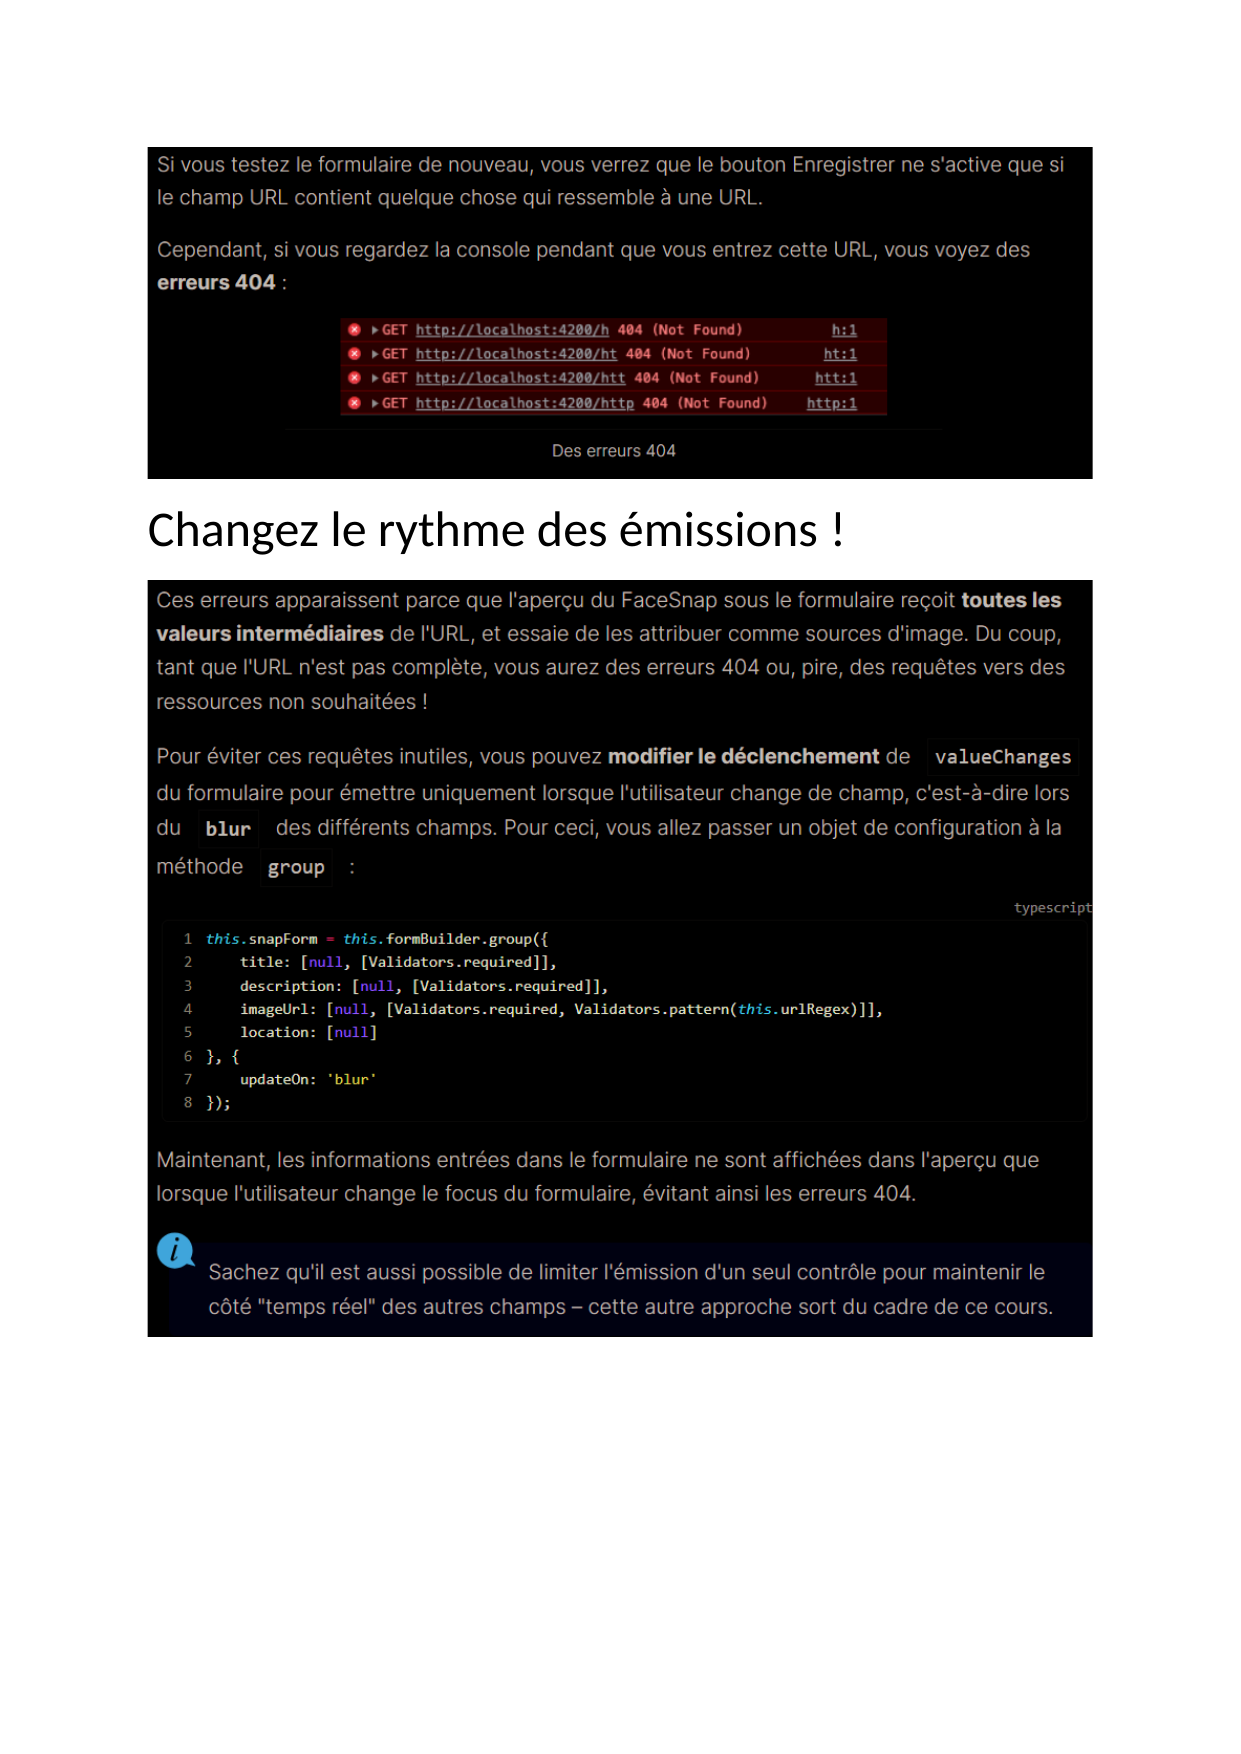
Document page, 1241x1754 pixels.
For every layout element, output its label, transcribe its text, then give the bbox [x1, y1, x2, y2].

picture [147, 580, 1093, 1337]
text Changez le rythme des émissions ! [148, 498, 1093, 559]
picture [147, 147, 1093, 479]
